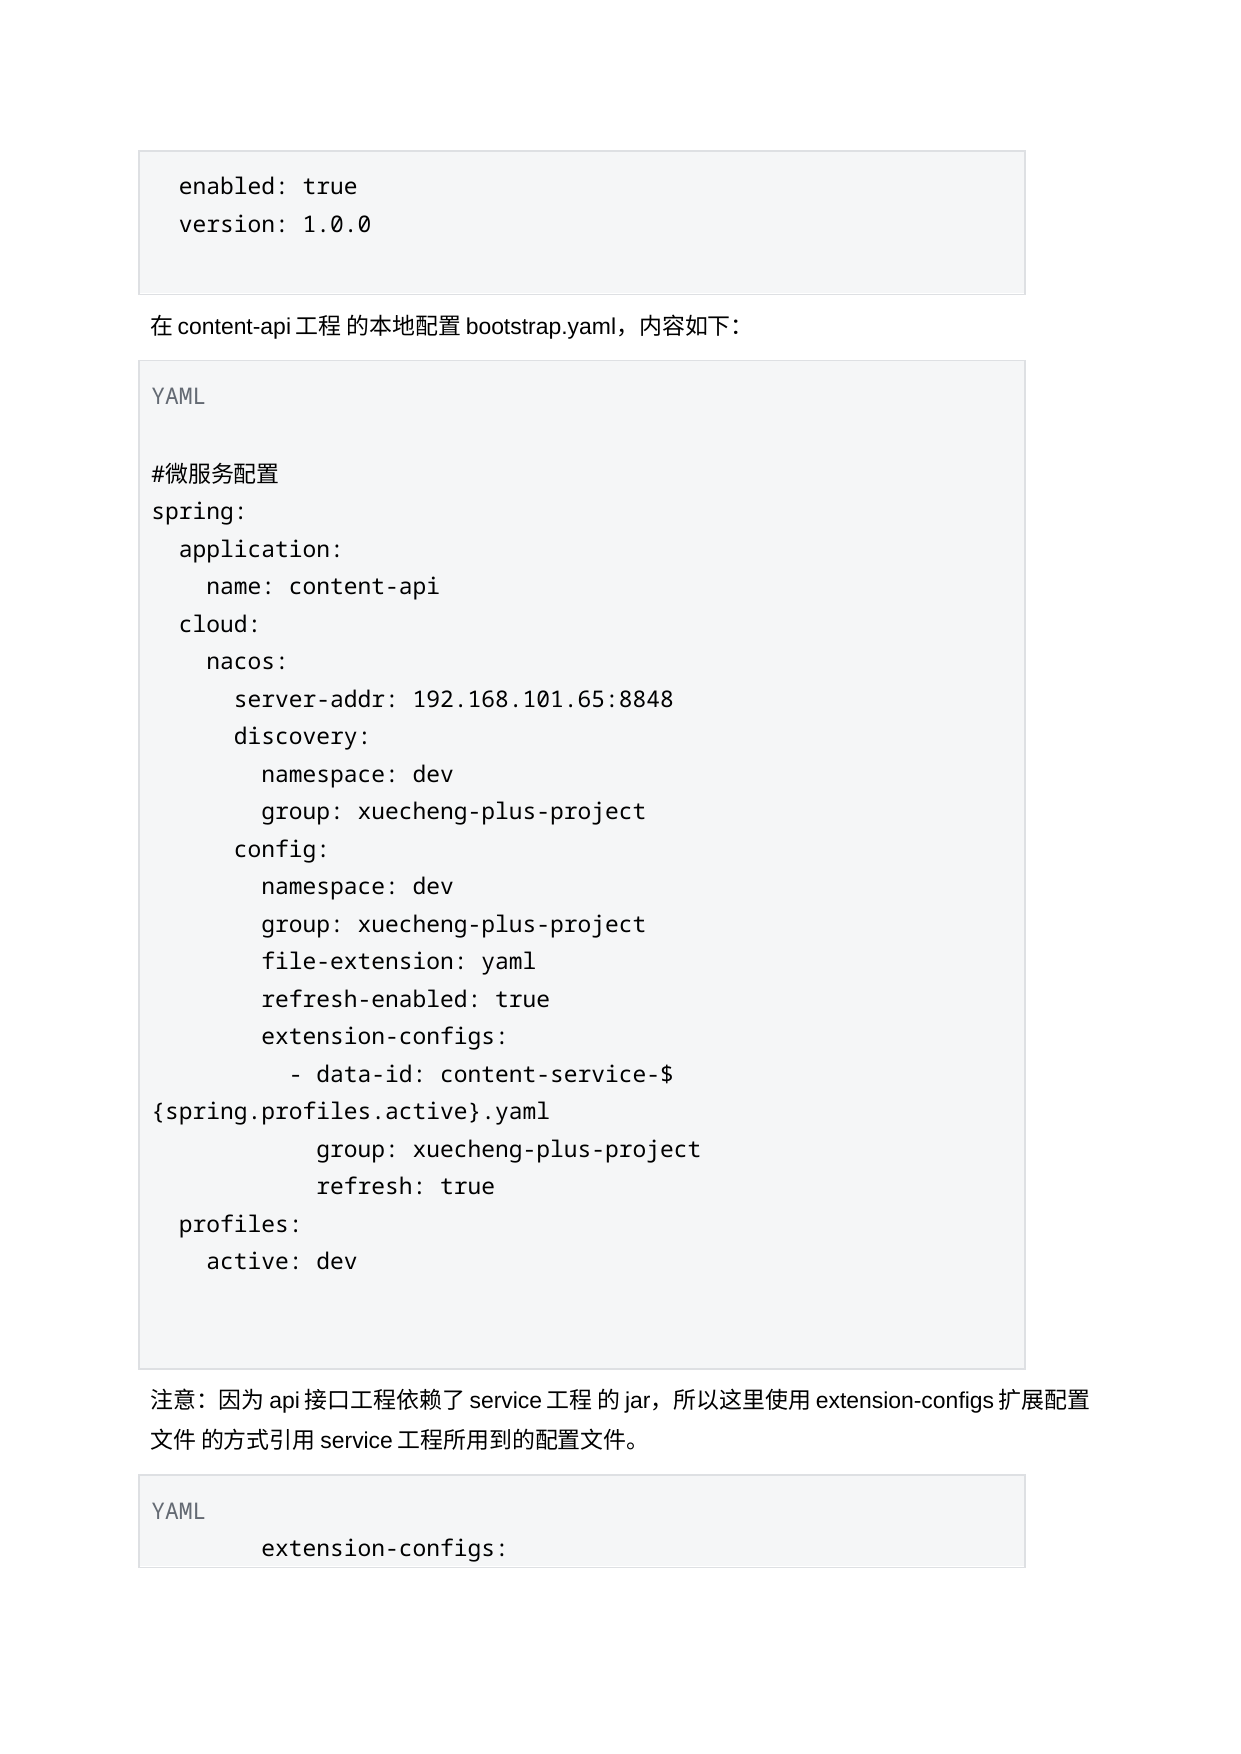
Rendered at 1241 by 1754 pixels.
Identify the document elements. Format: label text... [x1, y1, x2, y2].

text 在content-api工程 的本地配置bootstrap.yaml，内容如下： [150, 307, 1090, 341]
table_header YAML #微服务配置 spring: application: name: content-api cloud: nacos: server-addr: 192.168.101.65:8848 discovery: namespace: dev group: xuecheng-plus-project config: namespace: dev group: xuecheng-plus-project file-extension: yaml refresh-enabled: true extension-configs: - data-id: content-service-${spring.profiles.active}.yaml group: xuecheng-plus-project refresh: true profiles: active: dev [140, 361, 1024, 1368]
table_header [140, 1476, 1024, 1566]
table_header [140, 152, 1024, 293]
text 注意：因为api接口工程依赖了service工程 的jar，所以这里使用extension-configs扩展配置文件 的方式引用service工程所用到的配置文件。 [150, 1382, 1090, 1455]
